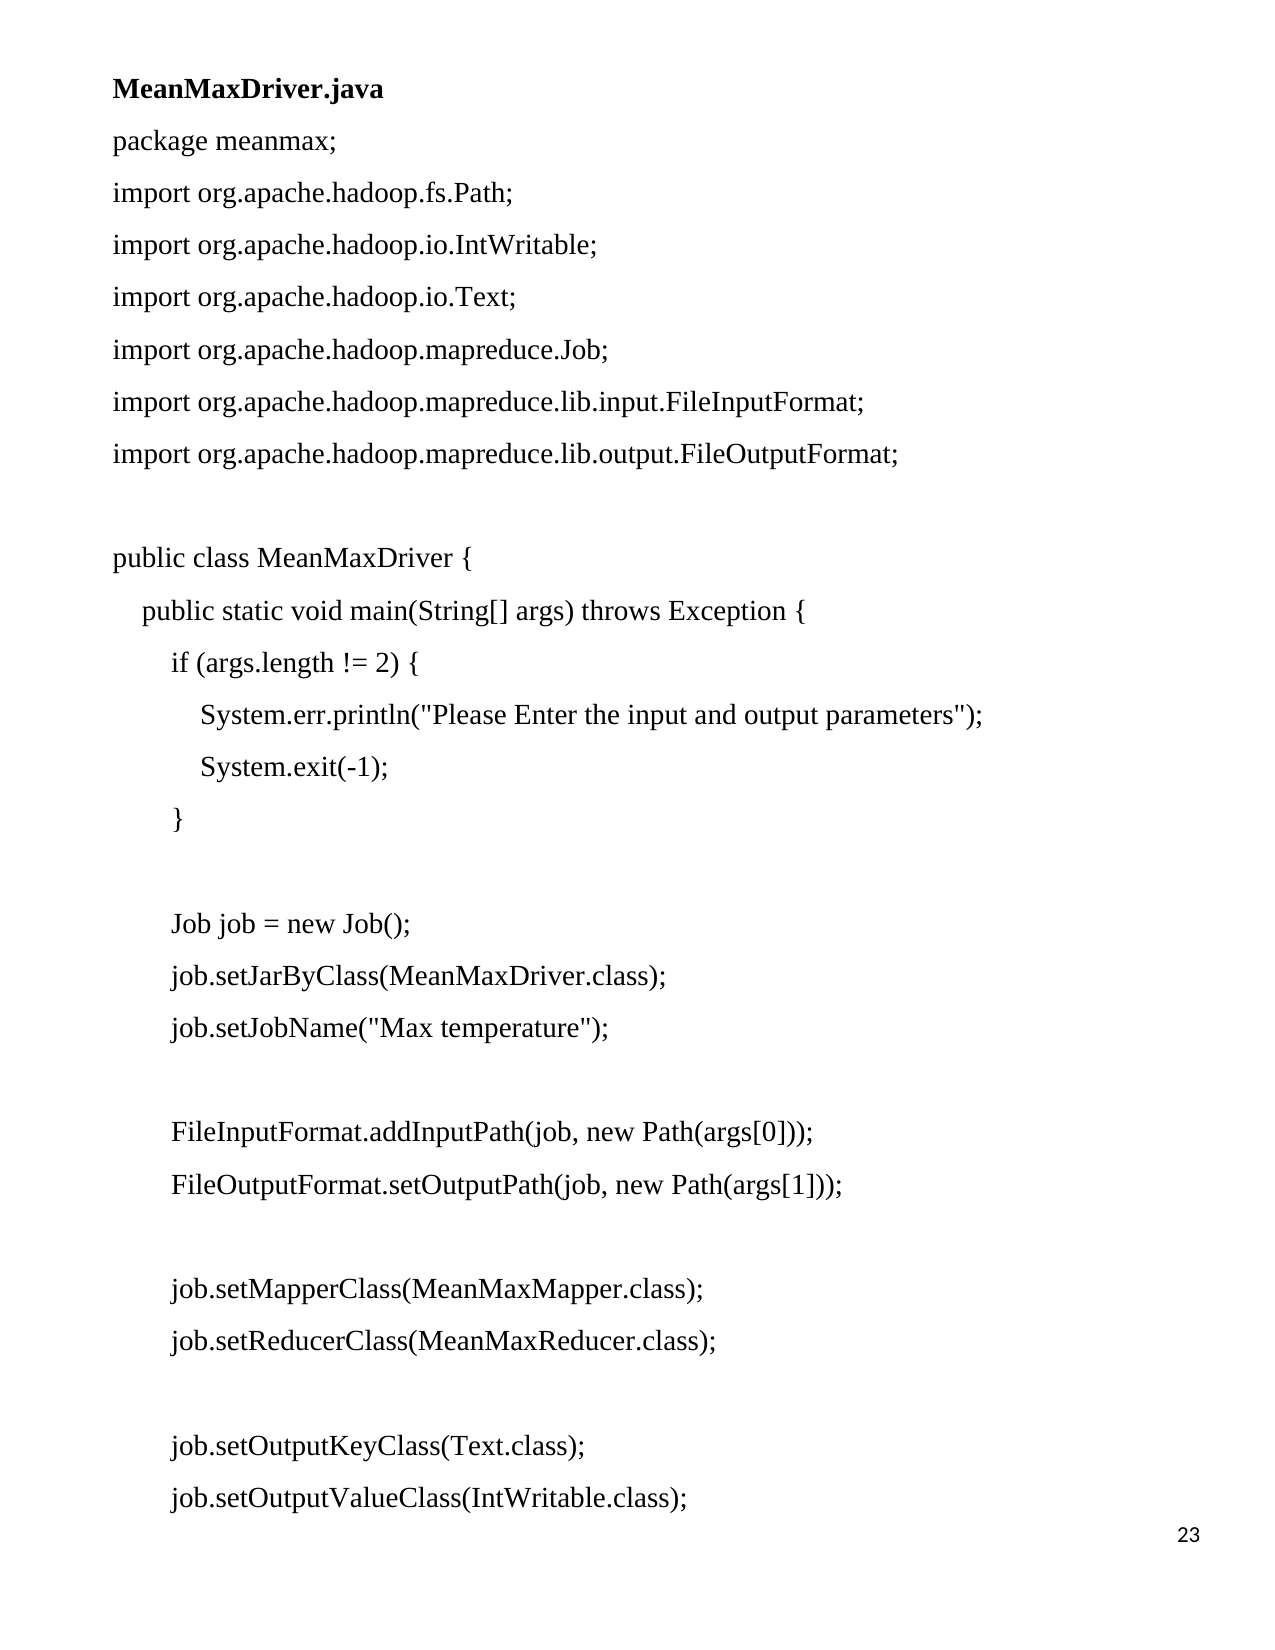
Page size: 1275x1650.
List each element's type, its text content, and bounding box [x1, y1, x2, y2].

text System.exit(-1); [112, 749, 1200, 783]
text job.setOutputValueClass(IntWritable.class); [112, 1480, 1200, 1513]
text if (args.length != 2) { [112, 645, 1200, 678]
text job.setMapperClass(MeanMaxMapper.class); [112, 1271, 1200, 1305]
text FileOutputFormat.setOutputPath(job, new Path(args[1])); [112, 1167, 1200, 1200]
text job.setJarByClass(MeanMaxDriver.class); [112, 958, 1200, 992]
text import org.apache.hadoop.mapreduce.Job; [112, 332, 1200, 365]
text job.setOutputKeyClass(Text.class); [112, 1428, 1200, 1461]
text Job job = new Job(); [112, 906, 1200, 939]
text System.err.println("Please Enter the input and output parameters"); [112, 697, 1200, 731]
text import org.apache.hadoop.io.Text; [112, 279, 1200, 313]
text import org.apache.hadoop.fs.Path; [112, 175, 1200, 209]
text package meanmax; [112, 123, 1200, 157]
text import org.apache.hadoop.mapreduce.lib.output.FileOutputFormat; [112, 436, 1200, 470]
text FileInputFormat.addInputPath(job, new Path(args[0])); [112, 1114, 1200, 1148]
text public static void main(String[] args) throws Exception { [112, 593, 1200, 626]
text import org.apache.hadoop.io.IntWritable; [112, 227, 1200, 261]
text import org.apache.hadoop.mapreduce.lib.input.FileInputFormat; [112, 384, 1200, 417]
text job.setJobName("Max temperature"); [112, 1010, 1200, 1044]
text MeanMaxDriver.java [112, 71, 1200, 104]
text } [112, 801, 1200, 835]
text job.setReducerClass(MeanMaxReducer.class); [112, 1323, 1200, 1357]
text public class MeanMaxDriver { [112, 541, 1200, 574]
